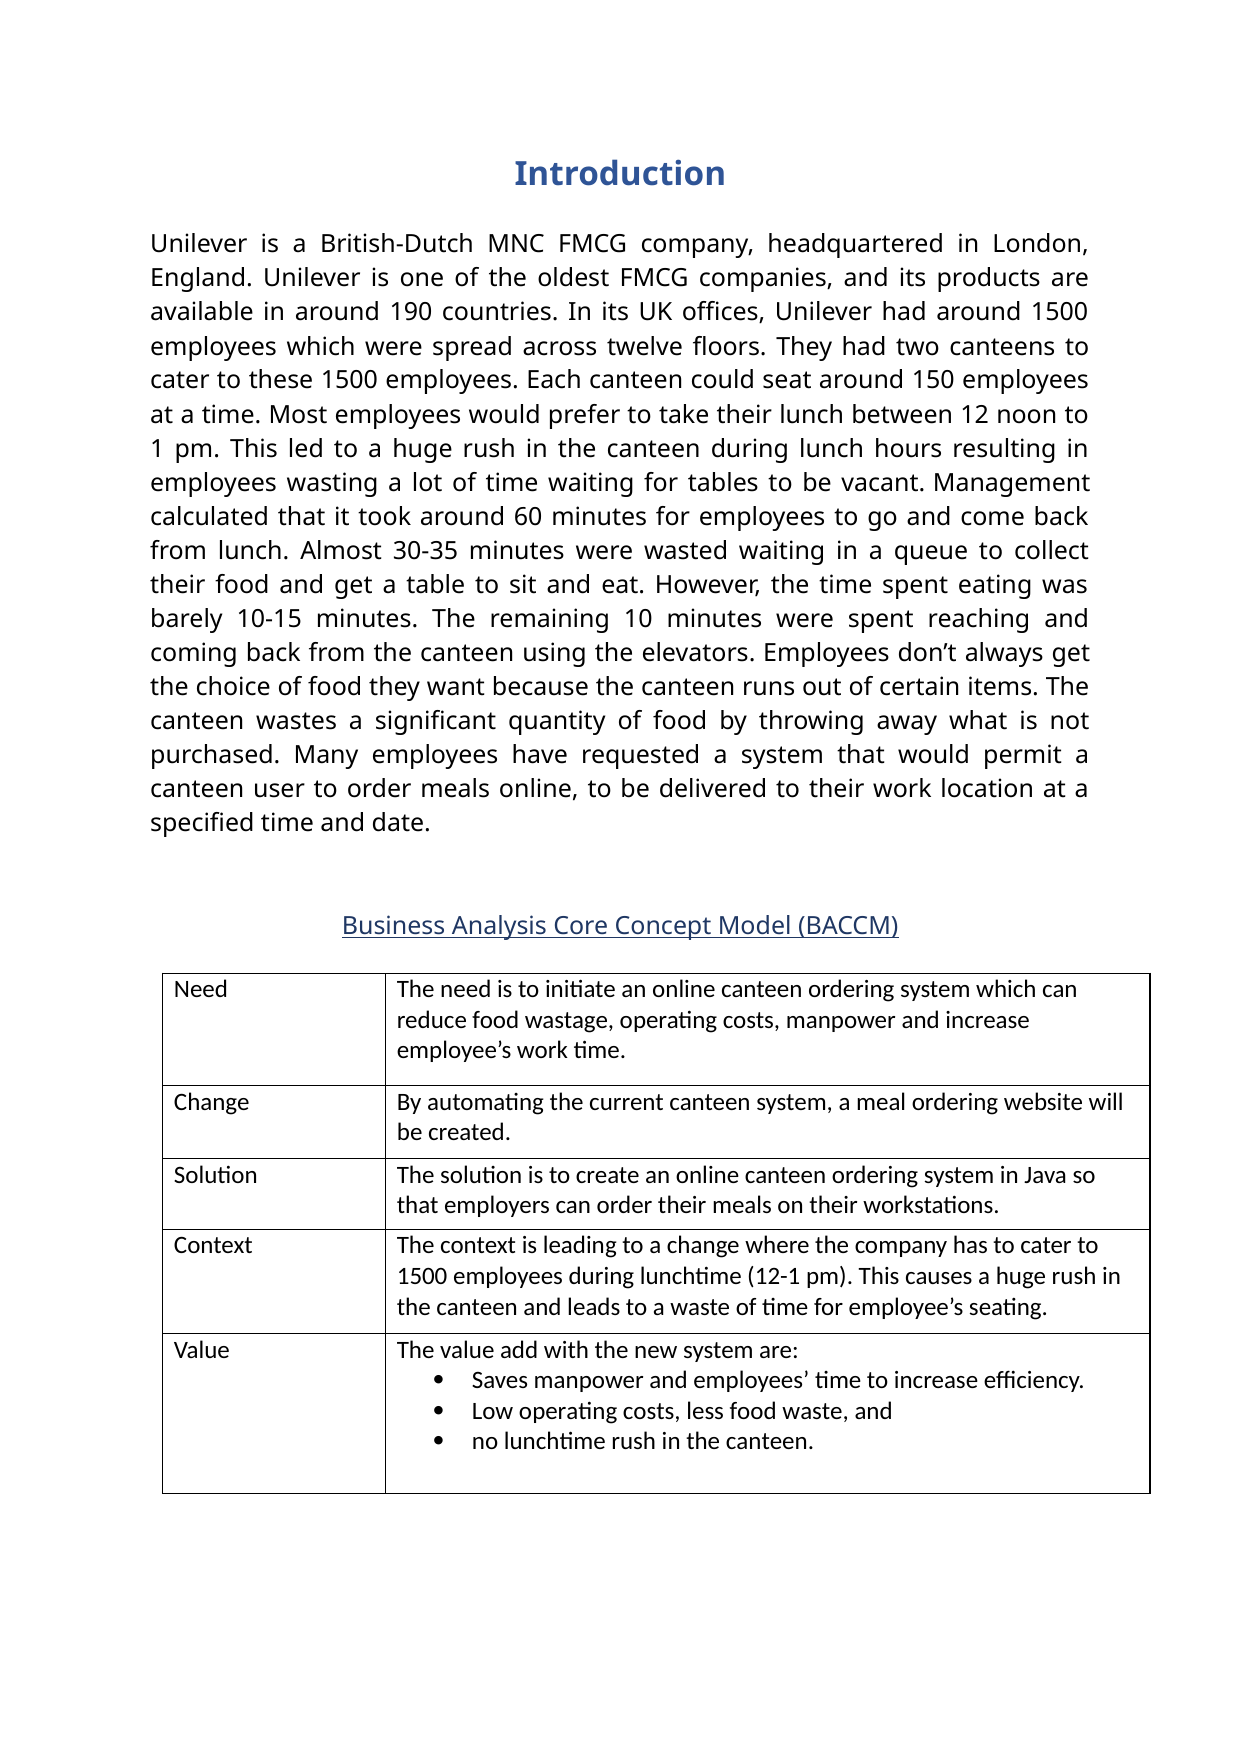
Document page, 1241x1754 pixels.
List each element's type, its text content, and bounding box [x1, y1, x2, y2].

table_header Need [163, 974, 385, 1085]
table_cell Context [163, 1230, 385, 1333]
table_cell The value add with the new system are: Saves manpower and employees’ time to increase efficiency. Low operating costs, less food waste, and no lunchtime rush in the canteen. [386, 1334, 1149, 1493]
subtitle Introduction [150, 150, 1090, 195]
table_header The need is to initiate an online canteen ordering system which can reduce food wastage, operating costs, manpower and increase employee’s work time. [386, 974, 1149, 1085]
table_cell Change [163, 1086, 385, 1158]
subtitle Business Analysis Core Concept Model (BACCM) [150, 908, 1090, 942]
text Unilever is a British-Dutch MNC FMCG company, headquartered in London, England. Unilever is one of the oldest FMCG companies, and its products are available in around 190 countries. In its UK offices, Unilever had around 1500 employees which were spread across twelve floors. They had two canteens to cater to these 1500 employees. Each canteen could seat around 150 employees at a time. Most employees would prefer to take their lunch between 12 noon to 1 pm. This led to a huge rush in the canteen during lunch hours resulting in employees wasting a lot of time waiting for tables to be vacant. Management calculated that it took around 60 minutes for employees to go and come back from lunch. Almost 30-35 minutes were wasted waiting in a queue to collect their food and get a table to sit and eat. However, the time spent eating was barely 10-15 minutes. The remaining 10 minutes were spent reaching and coming back from the canteen using the elevators. Employees don’t always get the choice of food they want because the canteen runs out of certain items. The canteen wastes a significant quantity of food by throwing away what is not purchased. Many employees have requested a system that would permit a canteen user to order meals online, to be delivered to their work location at a specified time and date. [150, 226, 1090, 839]
table_cell By automating the current canteen system, a meal ordering website will be created. [386, 1086, 1149, 1158]
table_cell Value [163, 1334, 385, 1493]
table_cell Solution [163, 1159, 385, 1228]
table_cell The context is leading to a change where the company has to cater to 1500 employees during lunchtime (12-1 pm). This causes a huge rush in the canteen and leads to a waste of time for employee’s seating. [386, 1230, 1149, 1333]
table_cell The solution is to create an online canteen ordering system in Java so that employers can order their meals on their workstations. [386, 1159, 1149, 1228]
